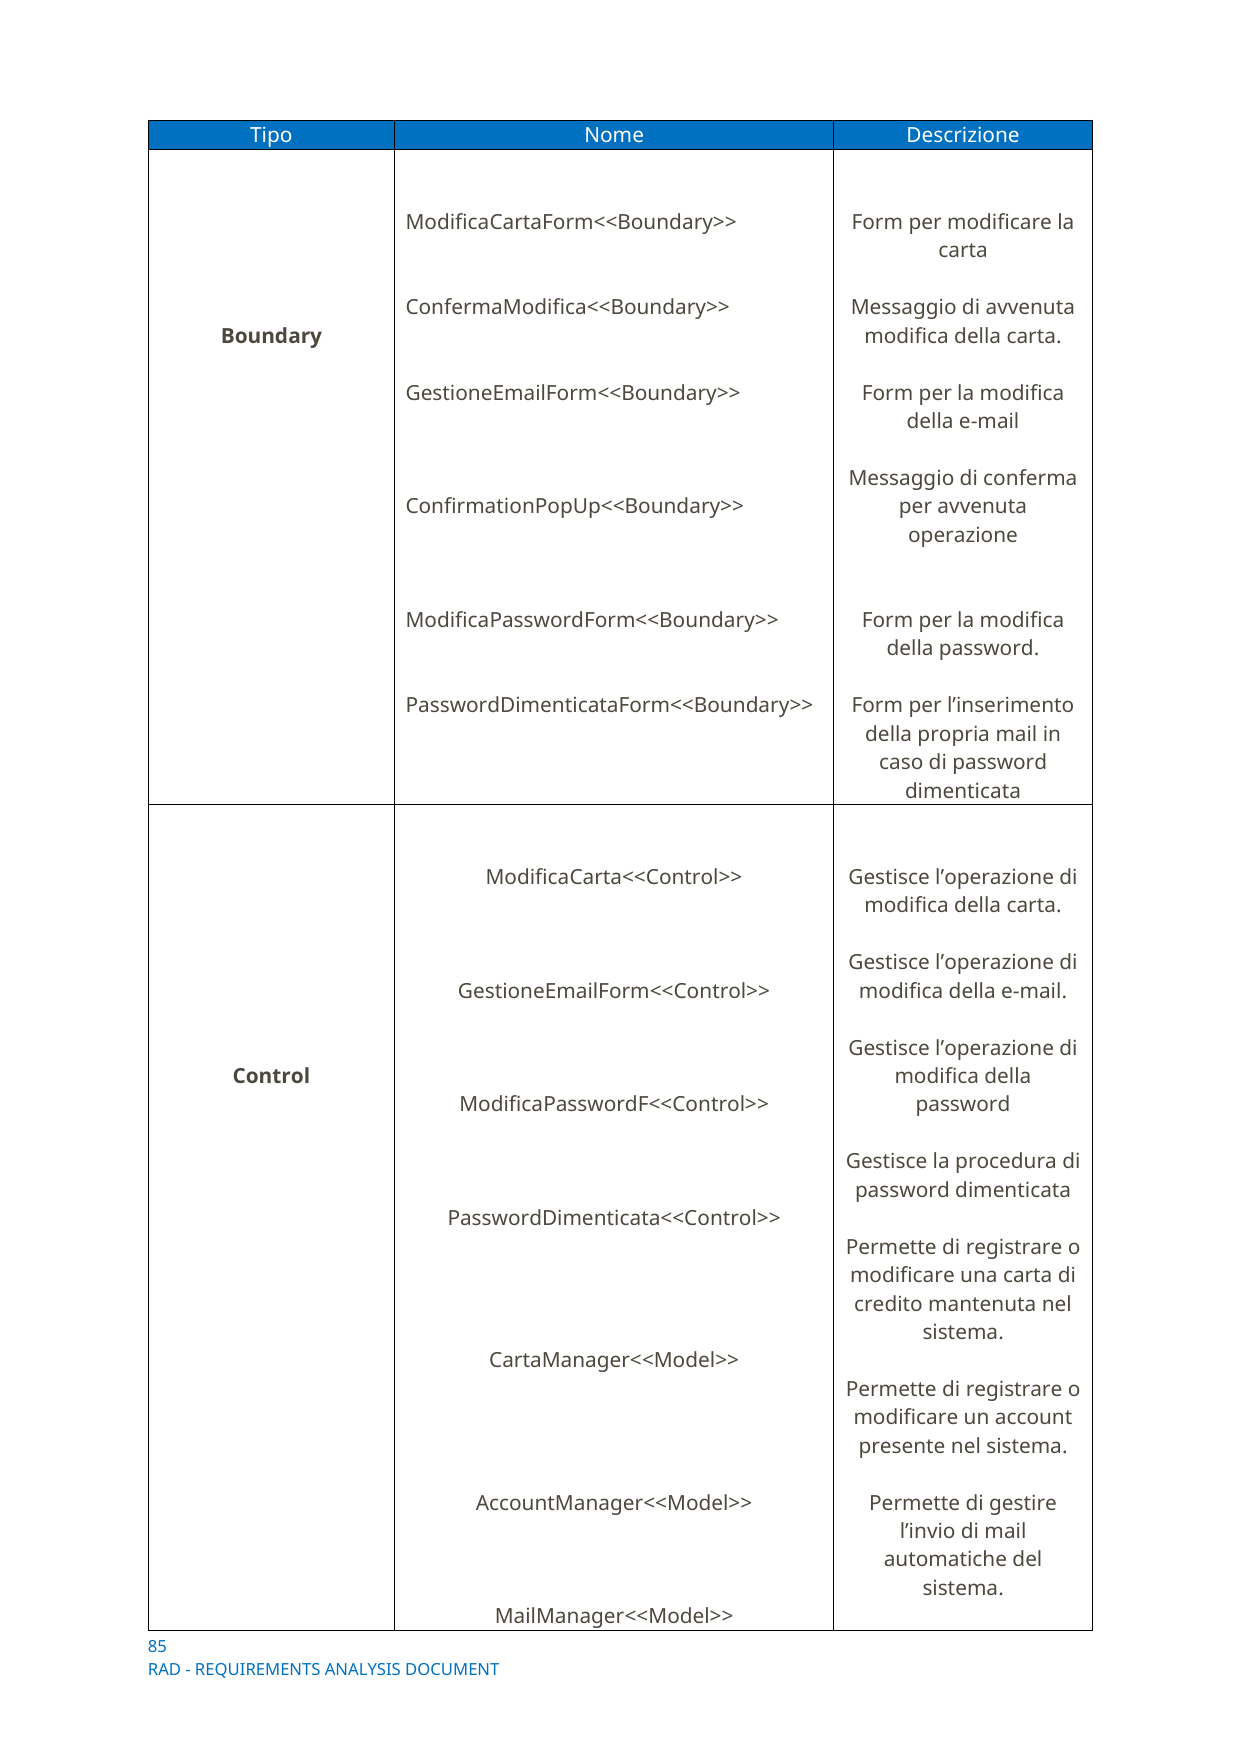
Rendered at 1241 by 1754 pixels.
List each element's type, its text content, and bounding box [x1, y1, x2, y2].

table_header Tipo [149, 121, 394, 149]
table_cell Boundary [149, 150, 394, 804]
table_header Descrizione [834, 121, 1092, 149]
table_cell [395, 805, 833, 1630]
table_cell Form per modificare la carta Messaggio di avvenuta modifica della carta. Form per la modifica della e-mail Messaggio di conferma per avvenuta operazione Form per la modifica della password. Form per l’inserimento della propria mail in caso di password dimenticata [834, 150, 1092, 804]
table_cell Control [149, 805, 394, 1630]
table_header Nome [395, 121, 833, 149]
table_cell ModificaCartaForm<<Boundary>> ConfermaModifica<<Boundary>> GestioneEmailForm<<Boundary>> ConfirmationPopUp<<Boundary>> ModificaPasswordForm<<Boundary>> PasswordDimenticataForm<<Boundary>> [395, 150, 833, 804]
